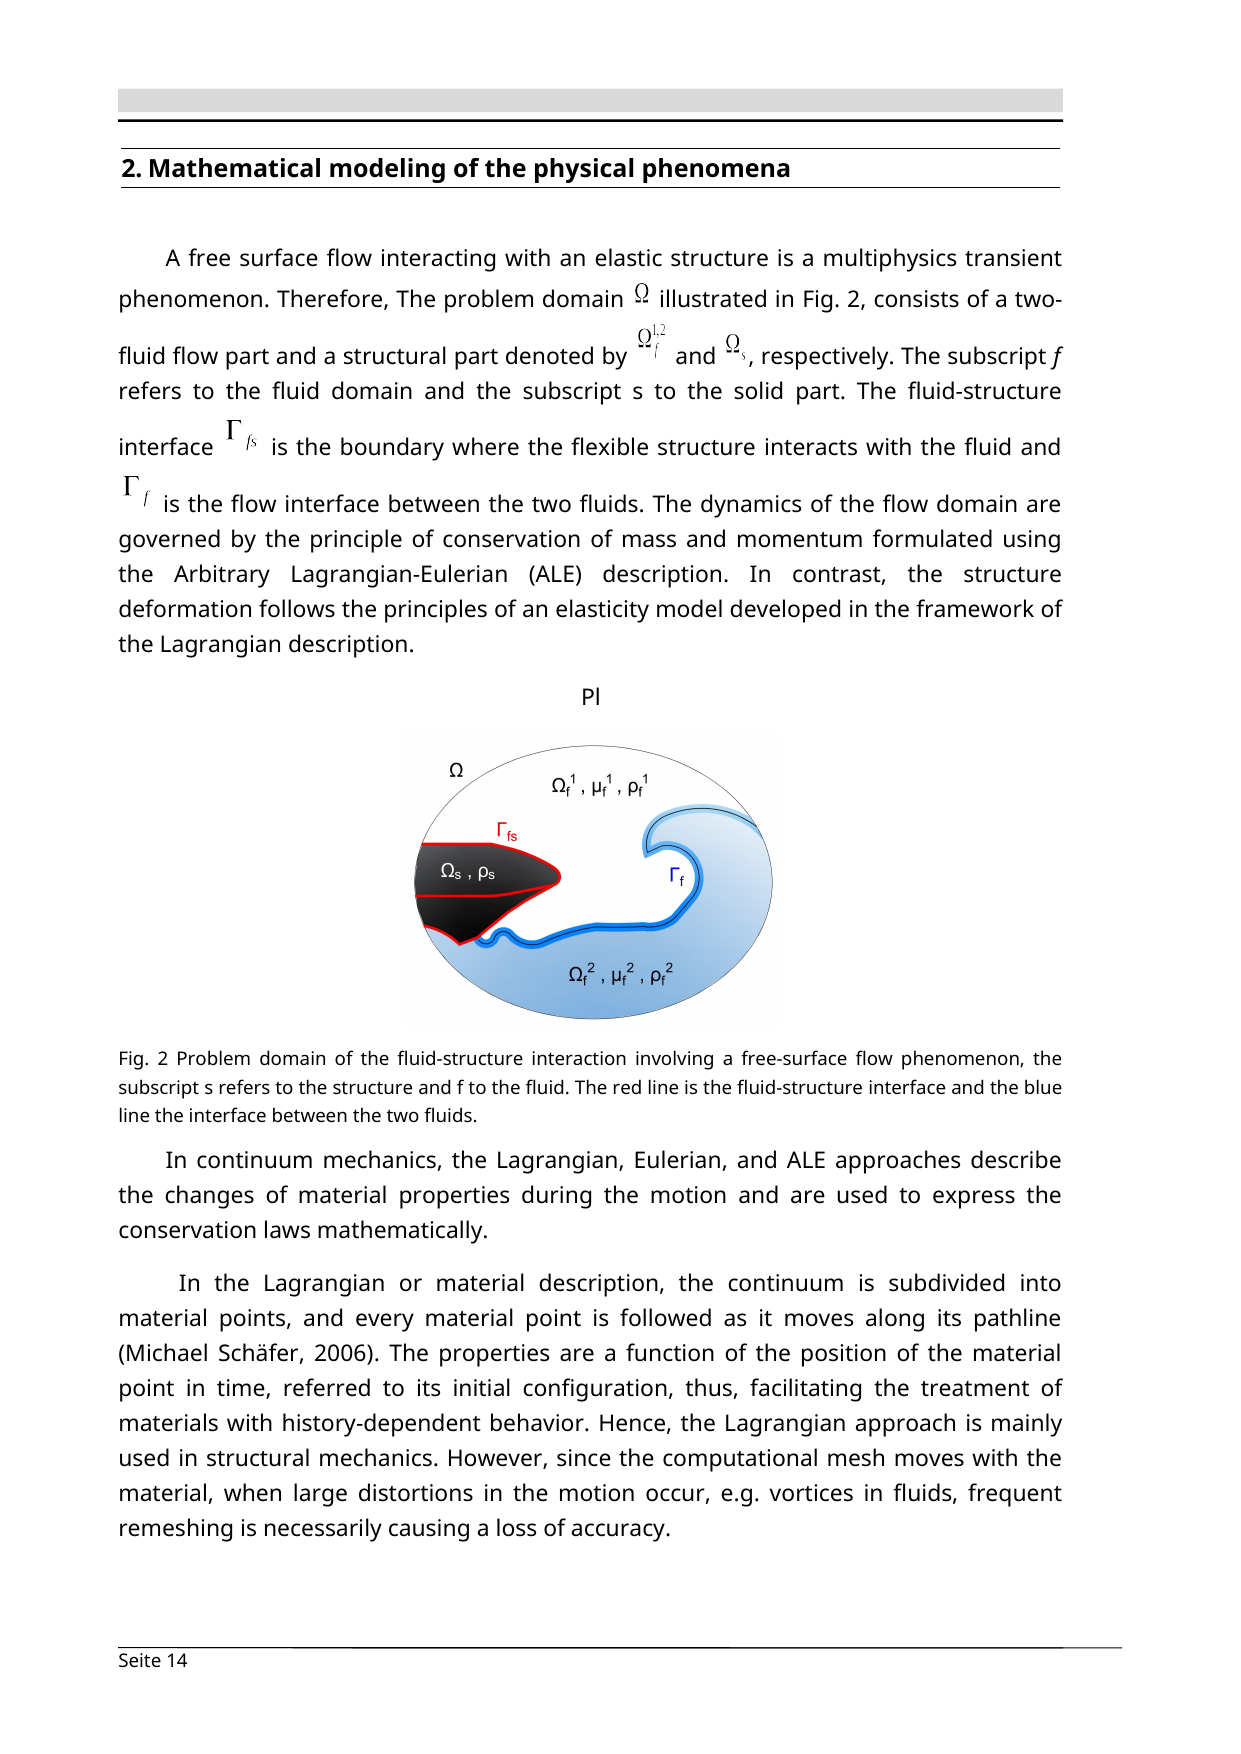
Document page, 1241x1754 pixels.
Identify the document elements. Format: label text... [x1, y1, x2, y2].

subtitle Mathematical modeling of the physical phenomena [121, 149, 1060, 187]
text Pl [118, 681, 1063, 713]
text In continuum mechanics, the Lagrangian, Eulerian, and ALE approaches describe the changes of material properties during the motion and are used to express the conservation laws mathematically. [118, 1143, 1063, 1245]
text Fig. 2 Problem domain of the fluid-structure interaction involving a free-surface flow phenomenon, the subscript s refers to the structure and f to the fluid. The red line is the fluid-structure interface and the blue line the interface between the two fluids. [118, 1045, 1063, 1128]
text A free surface flow interacting with an elastic structure is a multiphysics transient phenomenon. Therefore, The problem domain illustrated in Fig. 2, consists of a two-fluid flow part and a structural part denoted by and , respectively. The subscript f refers to the fluid domain and the subscript s to the solid part. The fluid-structure interface is the boundary where the flexible structure interacts with the fluid and is the flow interface between the two fluids. The dynamics of the flow domain are governed by the principle of conservation of mass and momentum formulated using the Arbitrary Lagrangian-Eulerian (ALE) description. In contrast, the structure deformation follows the principles of an elasticity model developed in the framework of the Lagrangian description. [118, 242, 1063, 659]
text In the Lagrangian or material description, the continuum is subdivided into material points, and every material point is followed as it moves along its pathline (Michael Schäfer, 2006). The properties are a function of the position of the material point in time, referred to its initial configuration, thus, facilitating the treatment of materials with history-dependent behavior. Hence, the Lagrangian approach is mainly used in structural mechanics. However, since the computational mesh moves with the material, when large distortions in the motion occur, e.g. vortices in fluids, frequent remeshing is necessarily causing a loss of accuracy. [118, 1267, 1063, 1543]
picture [401, 731, 780, 1027]
